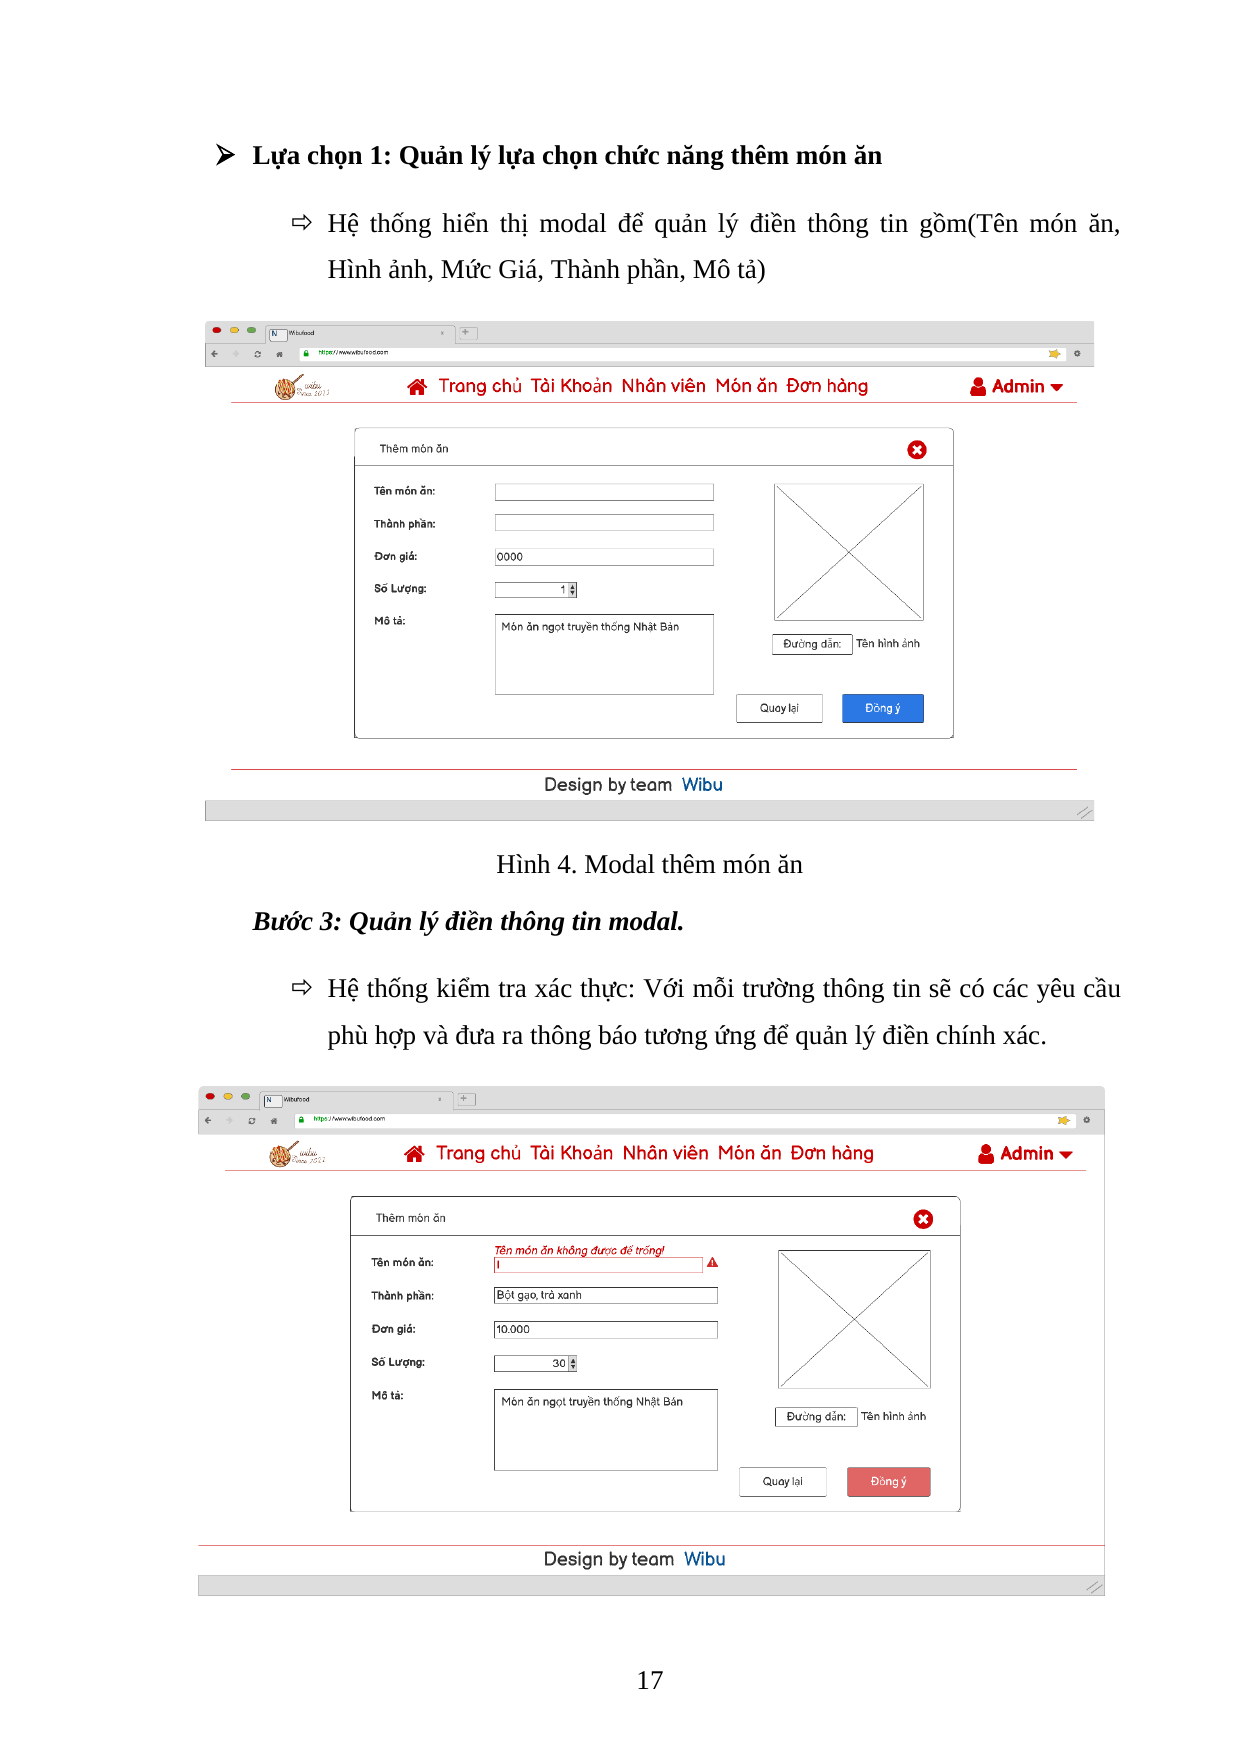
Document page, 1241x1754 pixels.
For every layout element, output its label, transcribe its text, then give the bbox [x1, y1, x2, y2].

list Lựa chọn 1: Quản lý lựa chọn chức năng thêm món ăn [215, 139, 1122, 170]
picture [205, 321, 1095, 821]
text Hình 4. Modal thêm món ăn [177, 849, 1122, 880]
text Bước 3: Quản lý điền thông tin modal. [222, 905, 1122, 936]
picture [194, 1086, 1105, 1596]
list Hệ thống kiểm tra xác thực: Với mỗi trường thông tin sẽ có các yêu cầu phù hợp và đưa ra thông báo tương ứng để quản lý điền chính xác. [290, 972, 1122, 1050]
list Hệ thống hiển thị modal để quản lý điền thông tin gồm(Tên món ăn, Hình ảnh, Mức Giá, Thành phần, Mô tả) [290, 207, 1122, 284]
